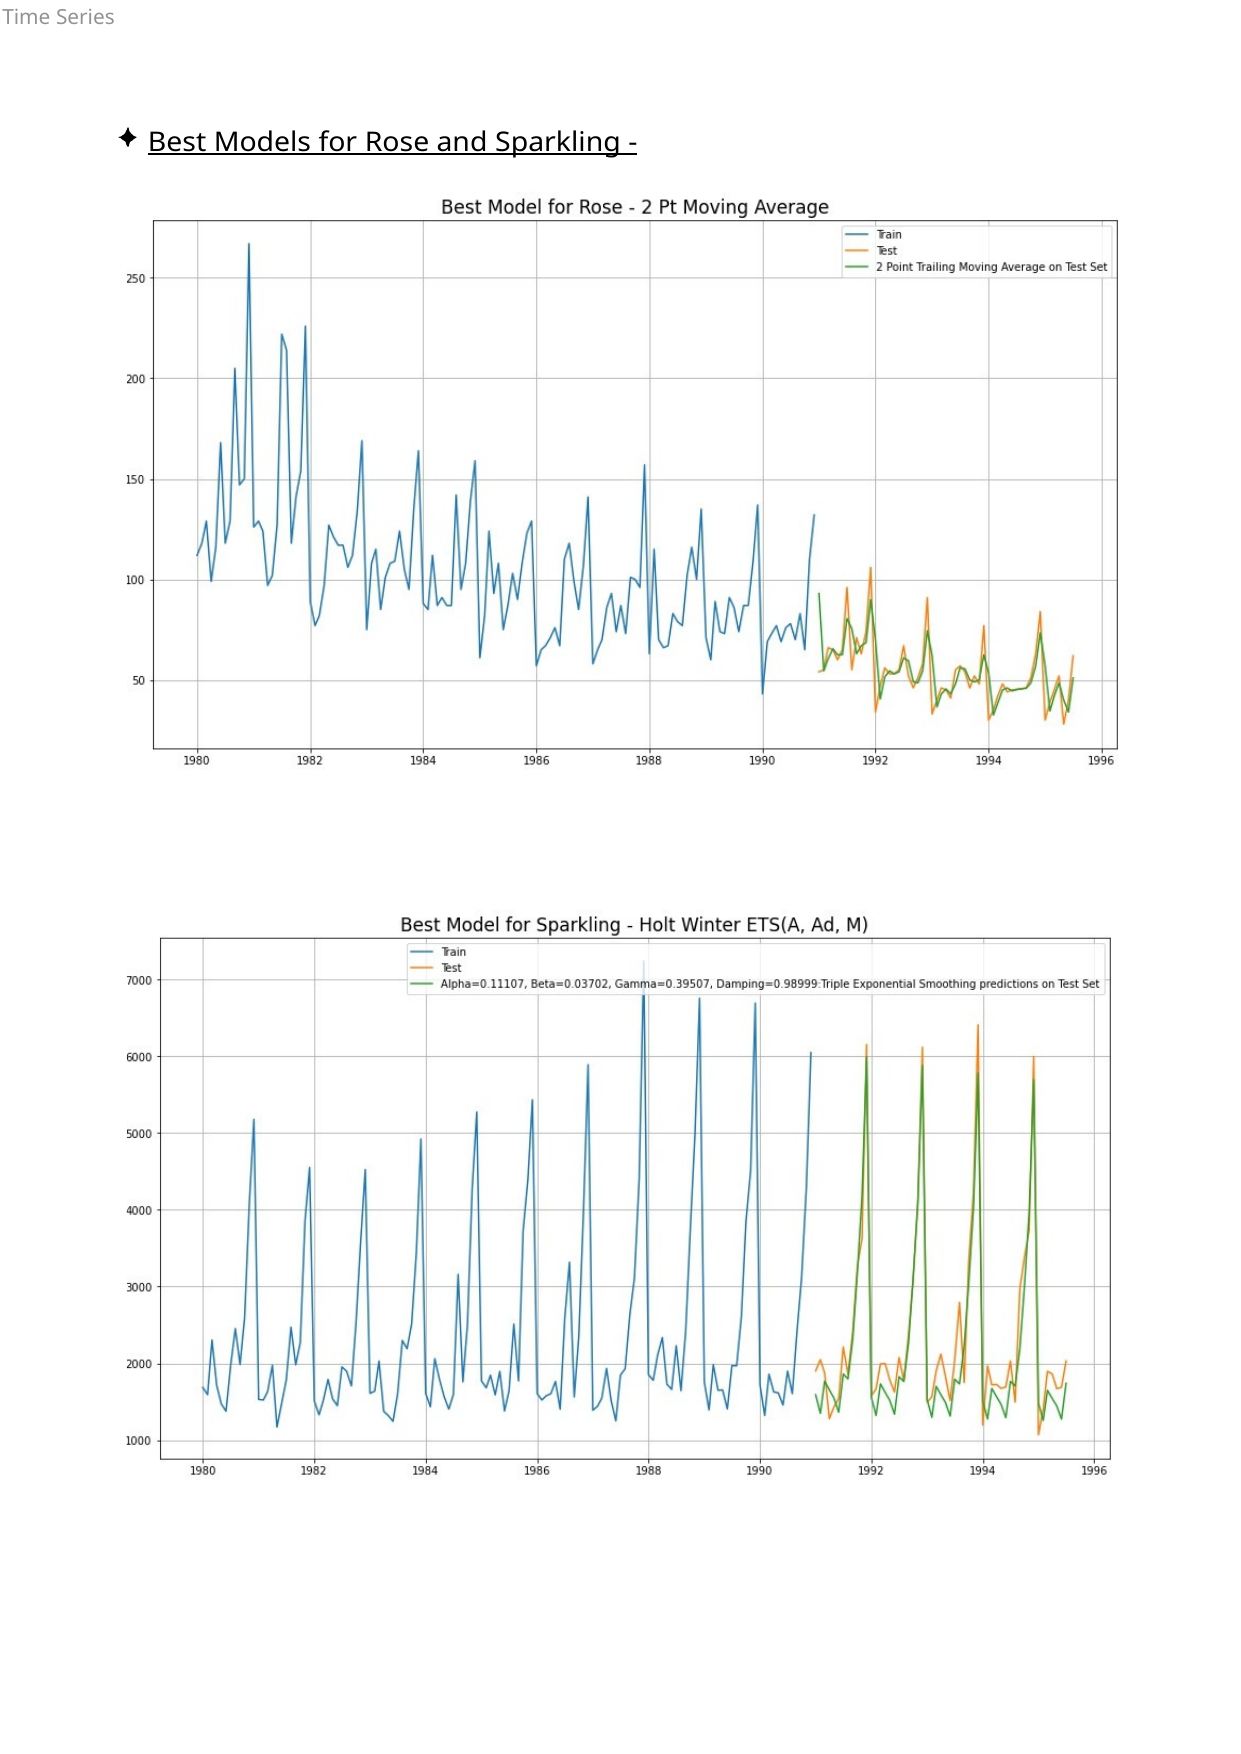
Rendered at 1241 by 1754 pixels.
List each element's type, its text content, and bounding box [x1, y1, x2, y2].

text Best Models for Rose and Sparkling - [148, 122, 1134, 159]
picture [126, 191, 1119, 770]
picture [118, 127, 137, 147]
picture [126, 909, 1113, 1480]
